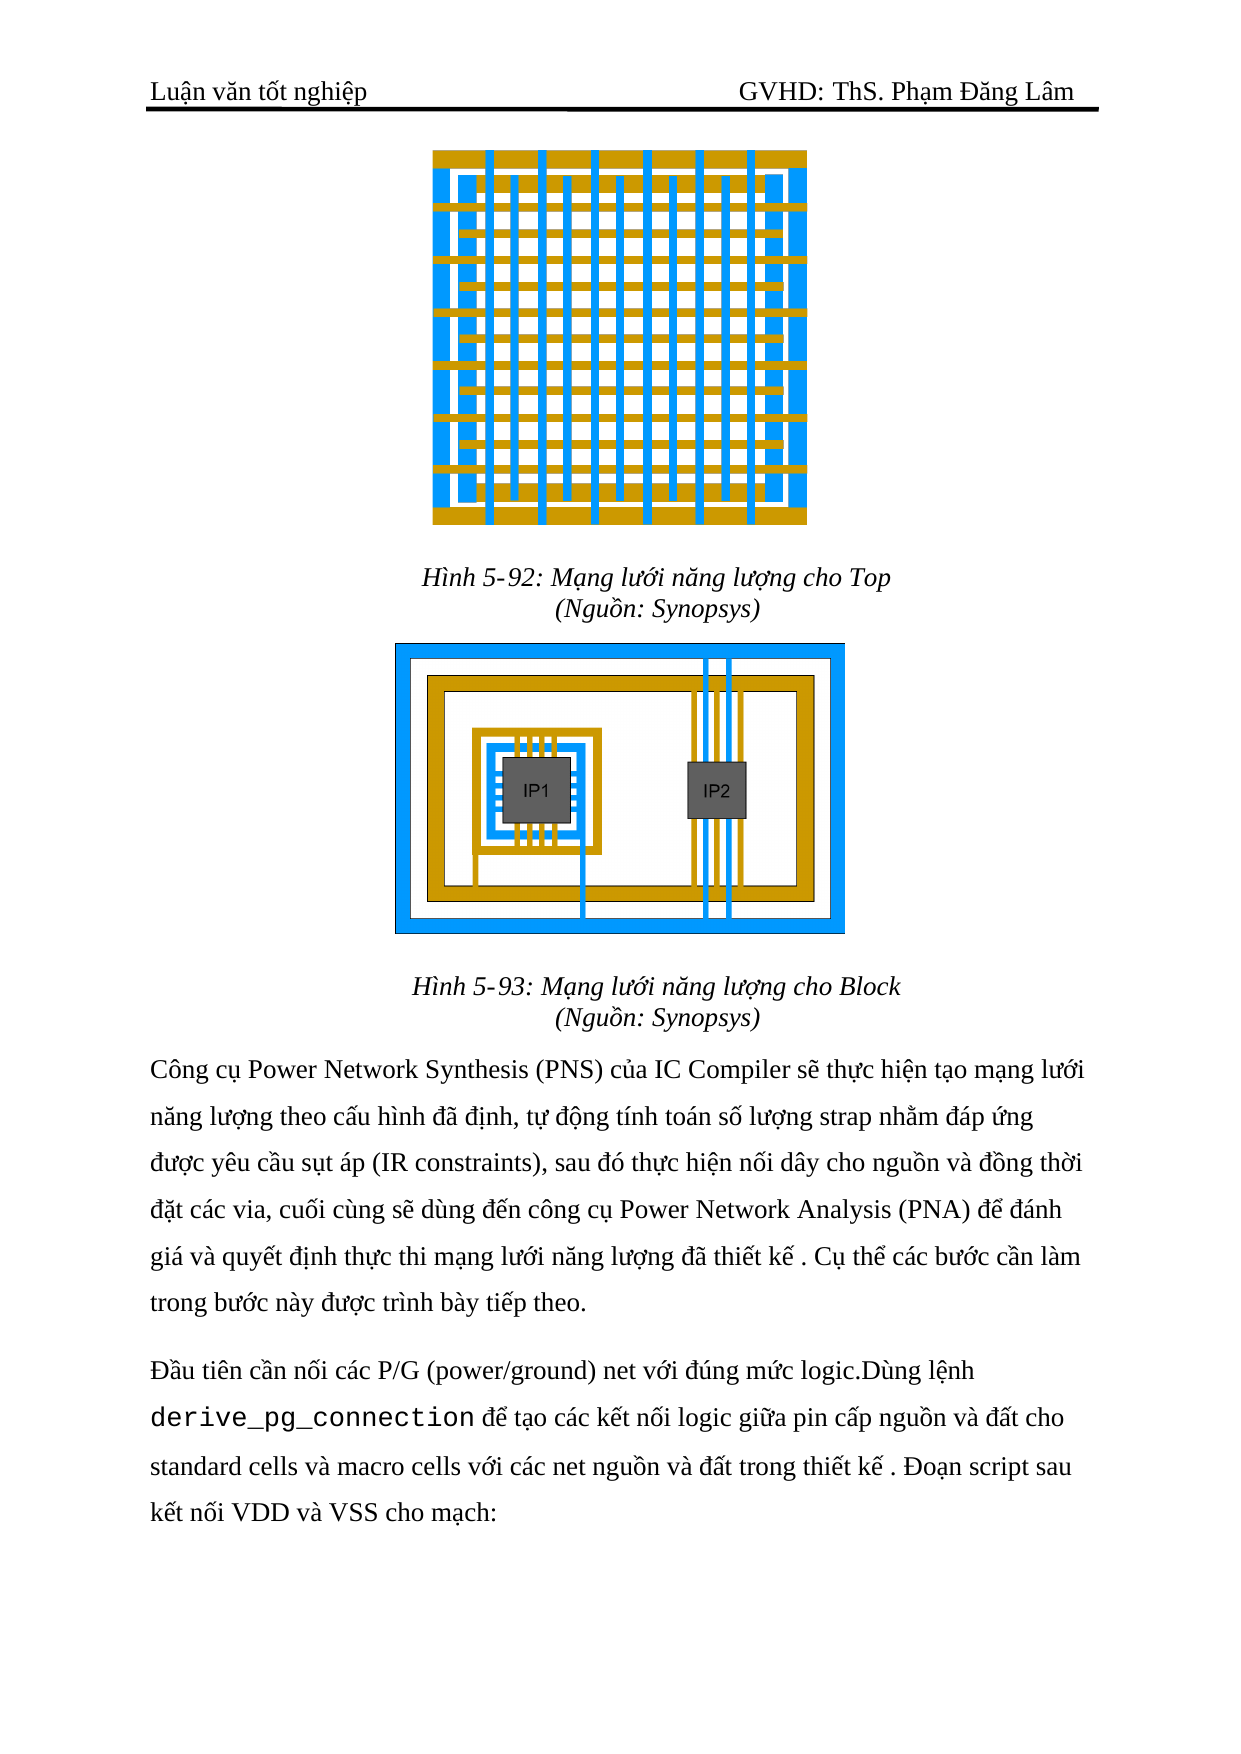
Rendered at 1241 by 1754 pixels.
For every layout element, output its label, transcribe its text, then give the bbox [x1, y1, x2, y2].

picture [432, 150, 808, 525]
text Công cụ Power Network Synthesis (PNS) của IC Compiler sẽ thực hiện tạo mạng lưới năng lượng theo cấu hình đã định, tự động tính toán số lượng strap nhằm đáp ứng được yêu cầu sụt áp (IR constraints), sau đó thực hiện nối dây cho nguồn và đồng thời đặt các via, cuối cùng sẽ dùng đến công cụ Power Network Analysis (PNA) để đánh giá và quyết định thực thi mạng lưới năng lượng đã thiết kế . Cụ thể các bước cần làm trong bước này được trình bày tiếp theo. [150, 1053, 1090, 1318]
picture [395, 643, 845, 934]
text (Nguồn: Synopsys) [225, 592, 1090, 623]
text Đầu tiên cần nối các P/G (power/ground) net với đúng mức logic.Dùng lệnh derive_pg_connection để tạo các kết nối logic giữa pin cấp nguồn và đất cho standard cells và macro cells với các net nguồn và đất trong thiết kế . Đoạn script sau kết nối VDD và VSS cho mạch: [150, 1354, 1090, 1527]
text (Nguồn: Synopsys) [225, 1001, 1090, 1032]
